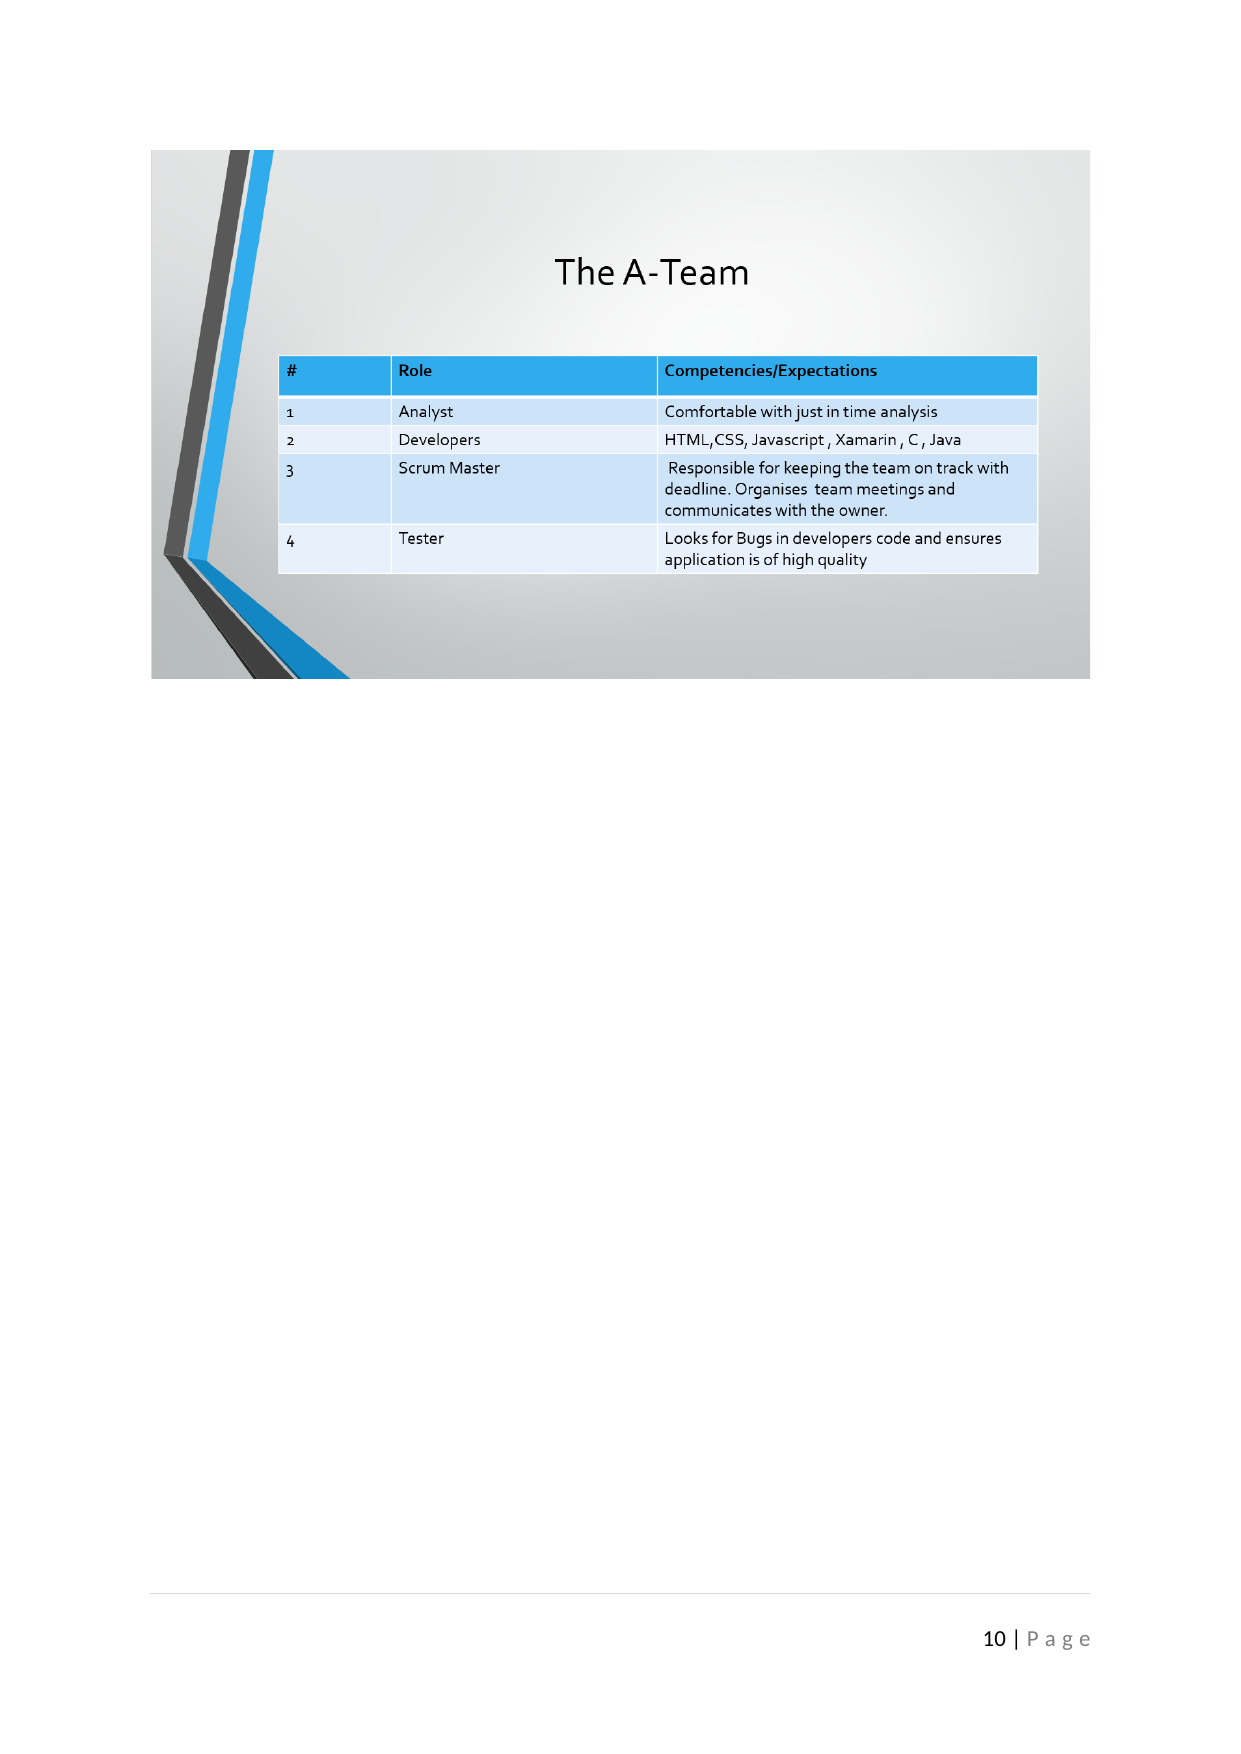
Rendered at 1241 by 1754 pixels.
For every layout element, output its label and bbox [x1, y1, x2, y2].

picture [151, 150, 1091, 679]
